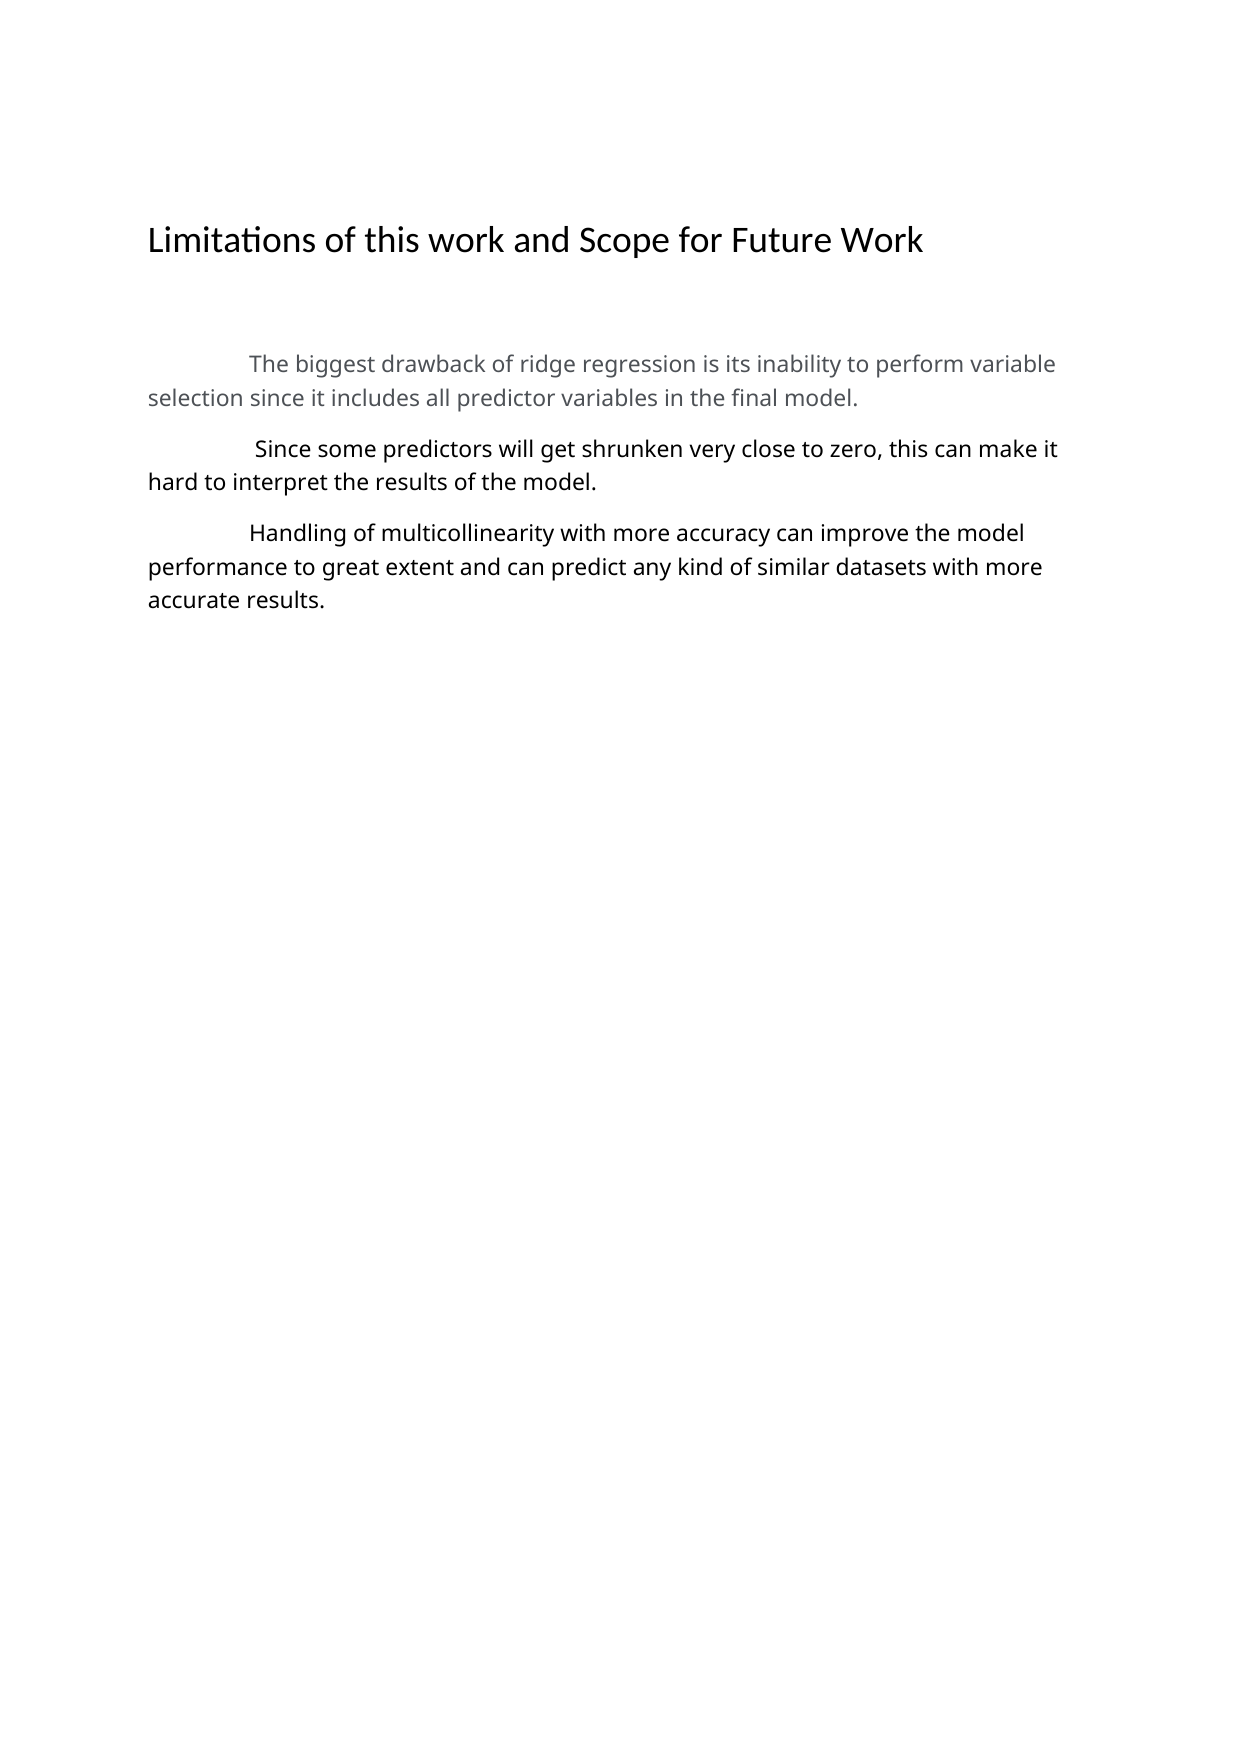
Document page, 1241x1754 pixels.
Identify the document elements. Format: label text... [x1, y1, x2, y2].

text Limitations of this work and Scope for Future Work [148, 216, 1090, 262]
text The biggest drawback of ridge regression is its inability to perform variable selection since it includes all predictor variables in the final model. [148, 348, 1090, 413]
text Since some predictors will get shrunken very close to zero, this can make it hard to interpret the results of the model. [148, 433, 1090, 498]
text Handling of multicollinearity with more accuracy can improve the model performance to great extent and can predict any kind of similar datasets with more accurate results. [148, 517, 1090, 616]
